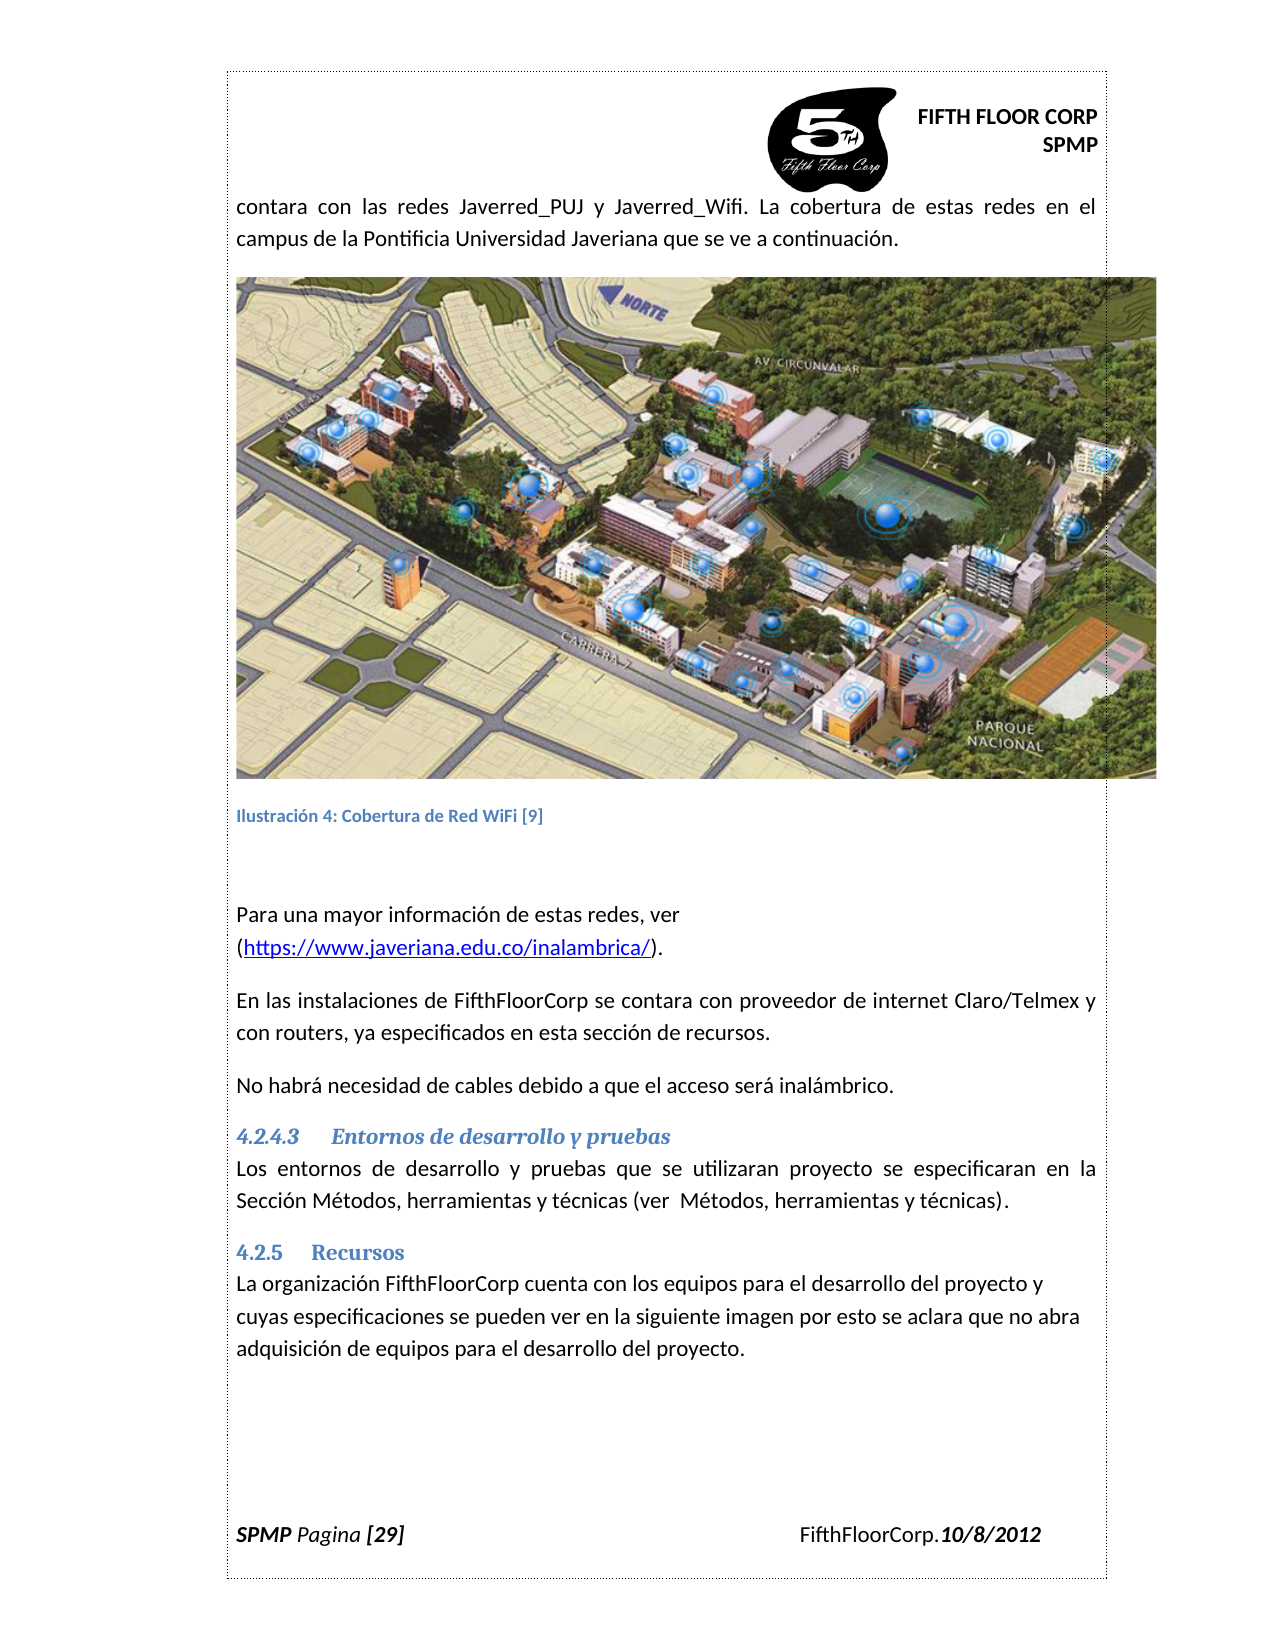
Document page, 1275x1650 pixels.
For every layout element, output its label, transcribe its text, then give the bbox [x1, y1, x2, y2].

text La organización FifthFloorCorp cuenta con los equipos para el desarrollo del proyecto y cuyas especificaciones se pueden ver en la siguiente imagen por esto se aclara que no abra adquisición de equipos para el desarrollo del proyecto. [236, 1269, 1098, 1362]
picture [761, 79, 901, 192]
subtitle Recursos [236, 1239, 1098, 1266]
picture [236, 277, 1157, 779]
subtitle Entornos de desarrollo y pruebas [236, 1124, 1098, 1150]
text En las instalaciones de FifthFloorCorp se contara con proveedor de internet Claro/Telmex y con routers, ya especificados en esta sección de recursos. [236, 986, 1098, 1046]
text Los entornos de desarrollo y pruebas que se utilizaran proyecto se especificaran en la Sección Métodos, herramientas y técnicas (ver Métodos, herramientas y técnicas). [236, 1154, 1098, 1214]
text No habrá necesidad de cables debido a que el acceso será inalámbrico. [236, 1071, 1098, 1099]
text Para una mayor información de estas redes, ver (https://www.javeriana.edu.co/inalambrica/). [236, 901, 1098, 961]
text Ilustración : Cobertura de Red WiFi [236, 804, 1098, 827]
